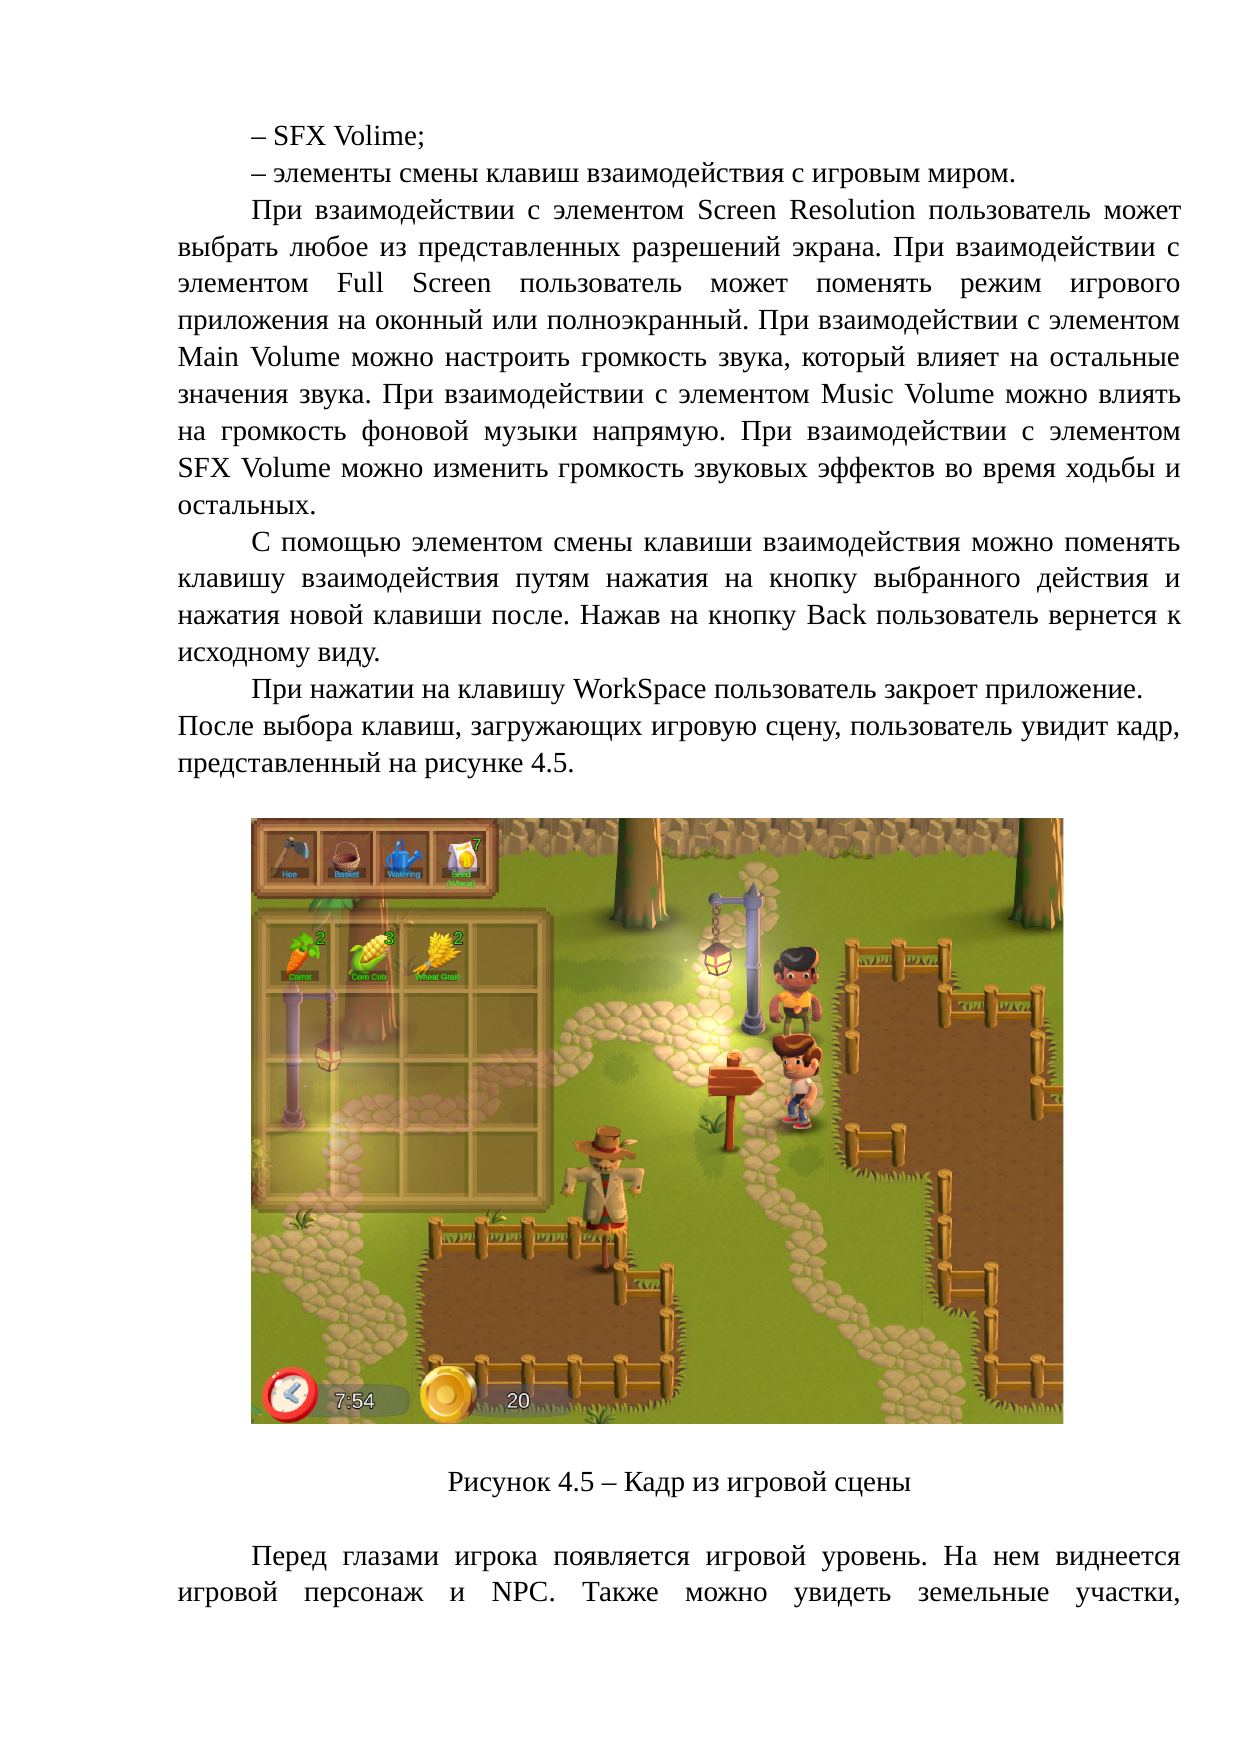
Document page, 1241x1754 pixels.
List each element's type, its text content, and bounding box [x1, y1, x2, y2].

text При нажатии на клавишу WorkSpace пользователь закроет приложение. [177, 671, 1181, 705]
text С помощью элементом смены клавиши взаимодействия можно поменять клавишу взаимодействия путям нажатия на кнопку выбранного действия и нажатия новой клавиши после. Нажав на кнопку Back пользователь вернется к исходному виду. [177, 524, 1181, 668]
text – элементы смены клавиш взаимодействия с игровым миром. [177, 155, 1181, 188]
text Рисунок 4.5 – Кадр из игровой сцены [177, 1464, 1181, 1497]
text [177, 1538, 1181, 1608]
text – SFX Volime; [177, 118, 1181, 152]
text При взаимодействии с элементом Screen Resolution пользователь может выбрать любое из представленных разрешений экрана. При взаимодействии с элементом Full Screen пользователь может поменять режим игрового приложения на оконный или полноэкранный. При взаимодействии с элементом Main Volume можно настроить громкость звука, который влияет на остальные значения звука. При взаимодействии с элементом Music Volume можно влиять на громкость фоновой музыки напрямую. При взаимодействии с элементом SFX Volume можно изменить громкость звуковых эффектов во время ходьбы и остальных. [177, 192, 1181, 520]
picture [251, 818, 1064, 1424]
text После выбора клавиш, загружающих игровую сцену, пользователь увидит кадр, представленный на рисунке 4.5. [177, 708, 1181, 778]
